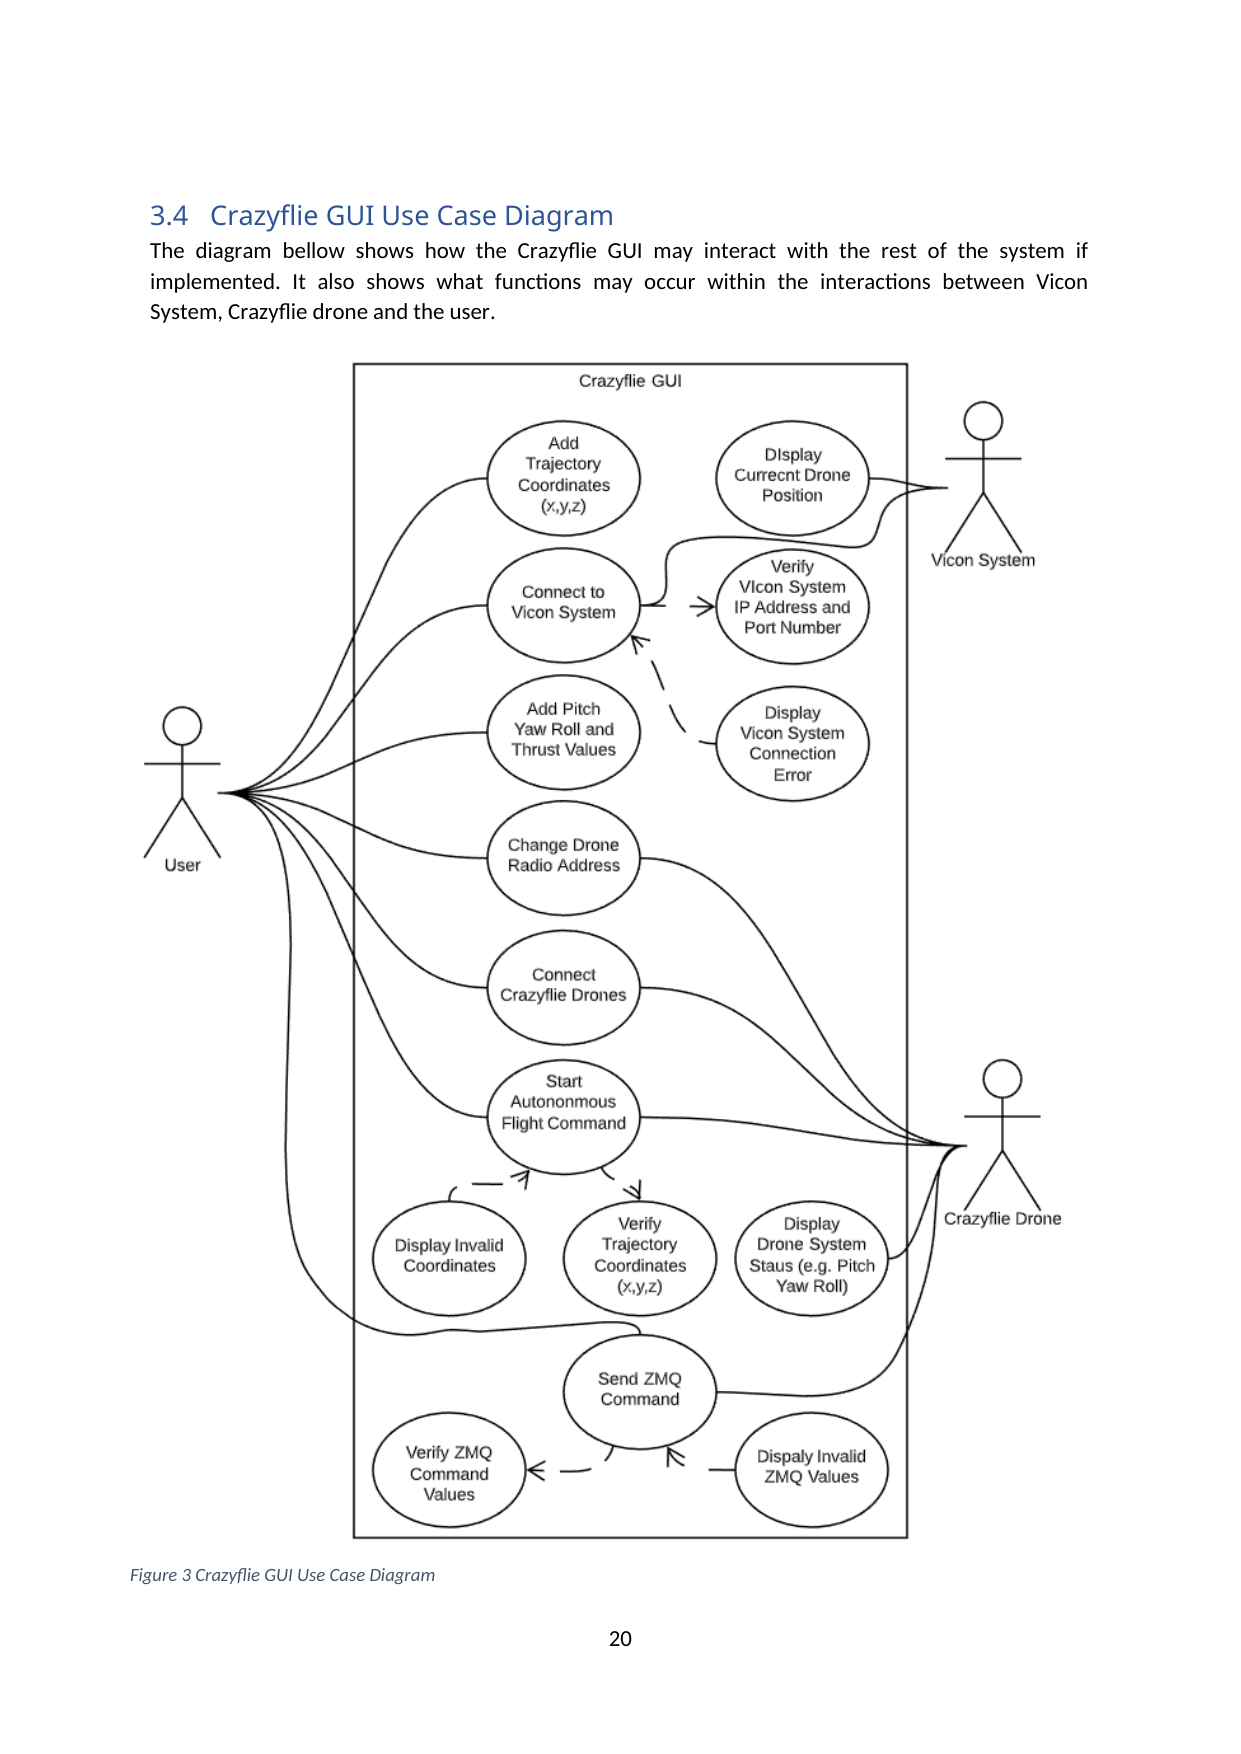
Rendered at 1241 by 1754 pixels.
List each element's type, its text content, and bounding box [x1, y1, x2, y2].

text The diagram bellow shows how the Crazyflie GUI may interact with the rest of the system if implemented. It also shows what functions may occur within the interactions between Vicon System, Crazyflie drone and the user. [150, 237, 1090, 325]
subtitle Crazyflie GUI Use Case Diagram [150, 197, 1090, 234]
picture [129, 340, 1070, 1554]
